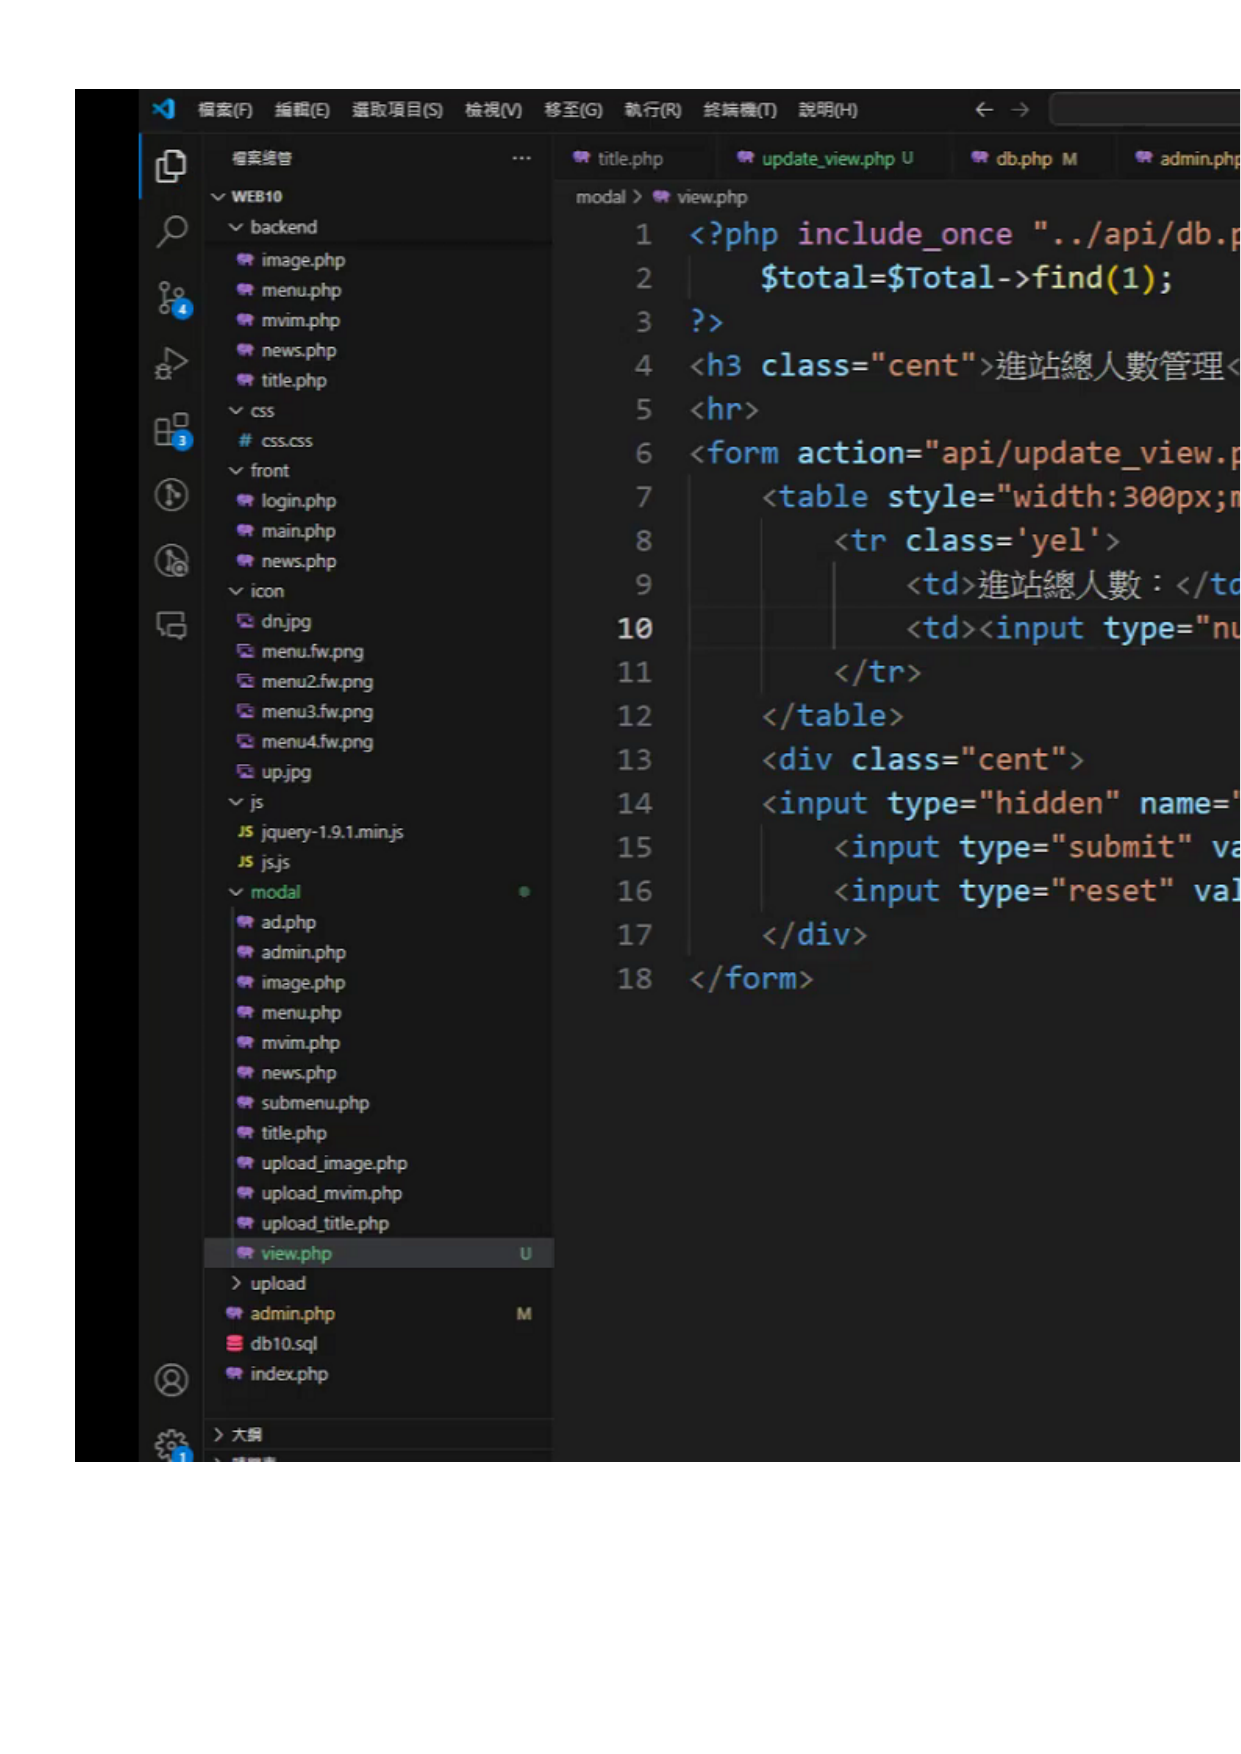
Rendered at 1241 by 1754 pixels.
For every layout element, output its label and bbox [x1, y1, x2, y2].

picture [75, 89, 1241, 1462]
